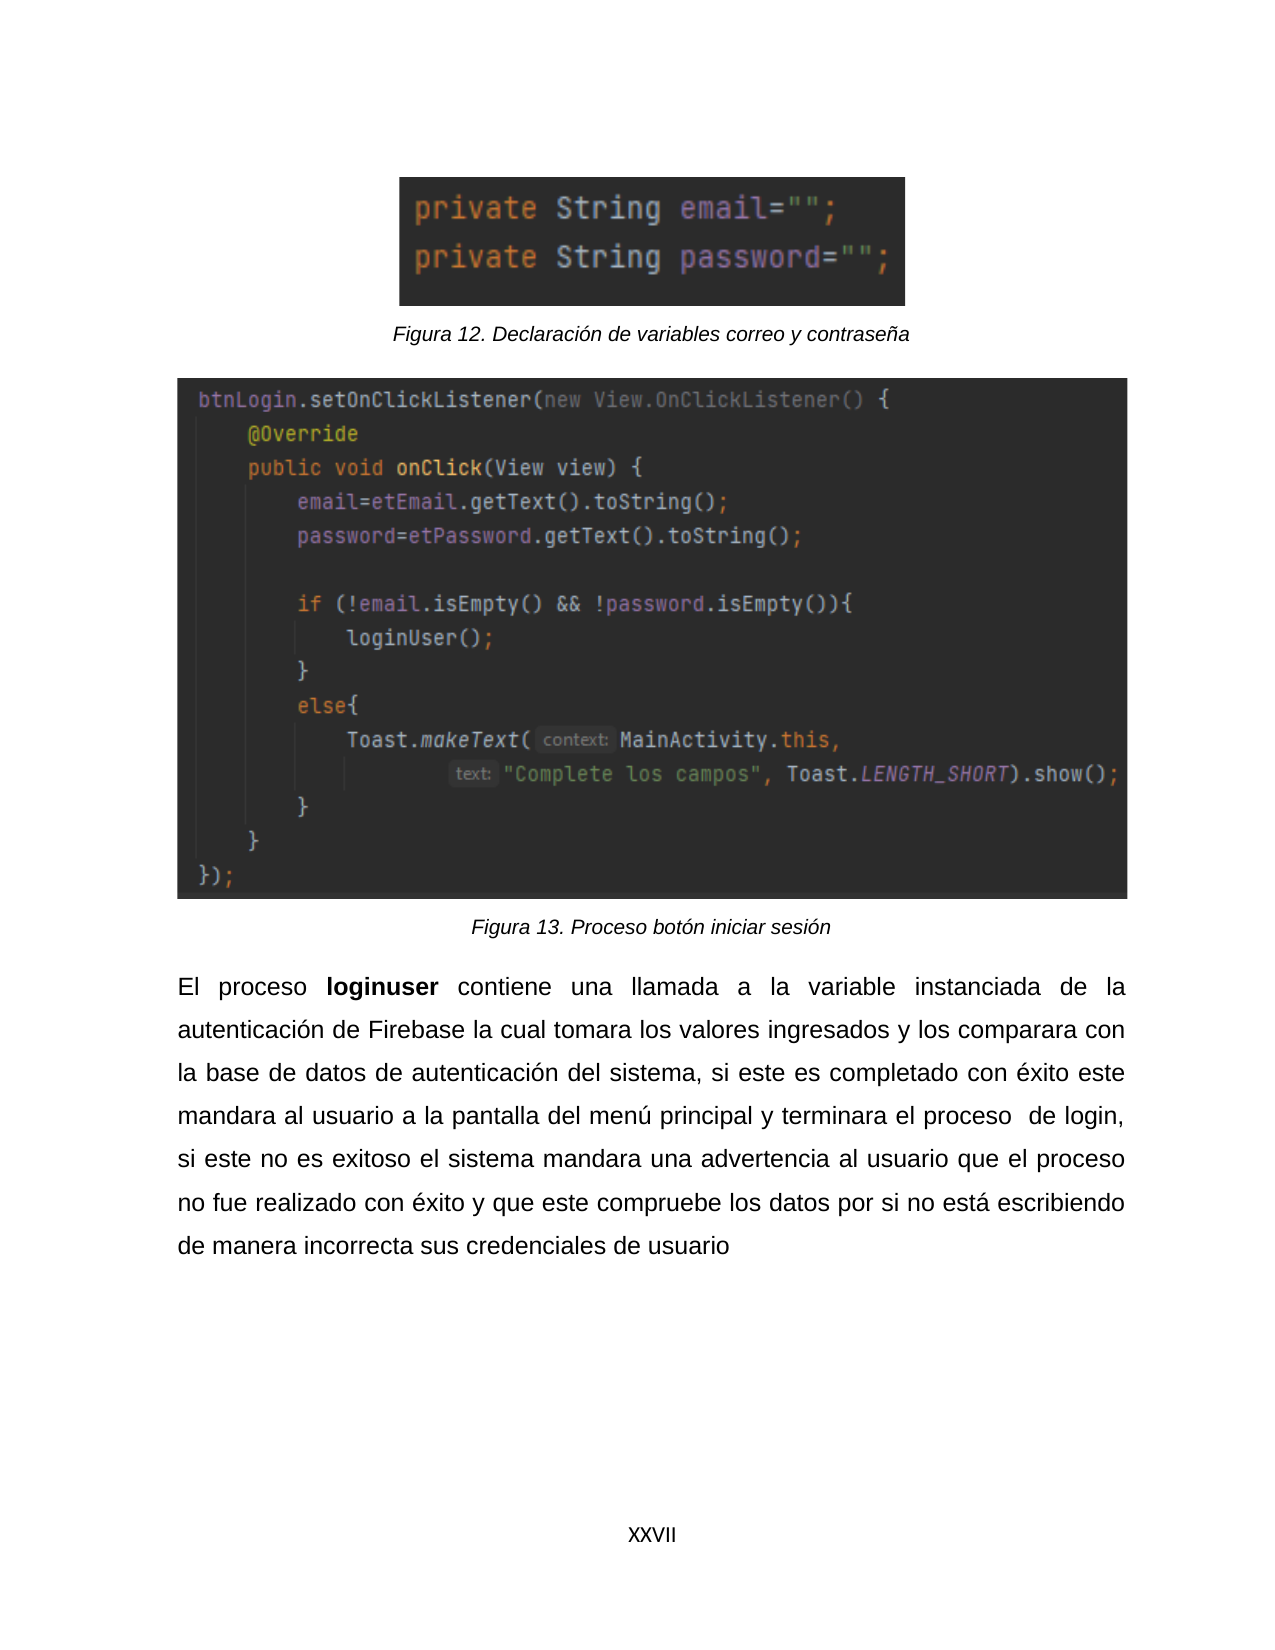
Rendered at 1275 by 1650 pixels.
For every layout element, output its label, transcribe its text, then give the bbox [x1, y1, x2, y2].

text Figura 12. Declaración de variables correo y contraseña [177, 322, 1127, 346]
text Figura 13. Proceso botón iniciar sesión [177, 915, 1127, 939]
picture [177, 378, 1128, 899]
picture [399, 177, 906, 306]
text El proceso loginuser contiene una llamada a la variable instanciada de la autenticación de Firebase la cual tomara los valores ingresados y los comparara con la base de datos de autenticación del sistema, si este es completado con éxito este mandara al usuario a la pantalla del menú principal y terminara el proceso de login, si este no es exitoso el sistema mandara una advertencia al usuario que el proceso no fue realizado con éxito y que este compruebe los datos por si no está escribiendo de manera incorrecta sus credenciales de usuario [177, 972, 1127, 1259]
